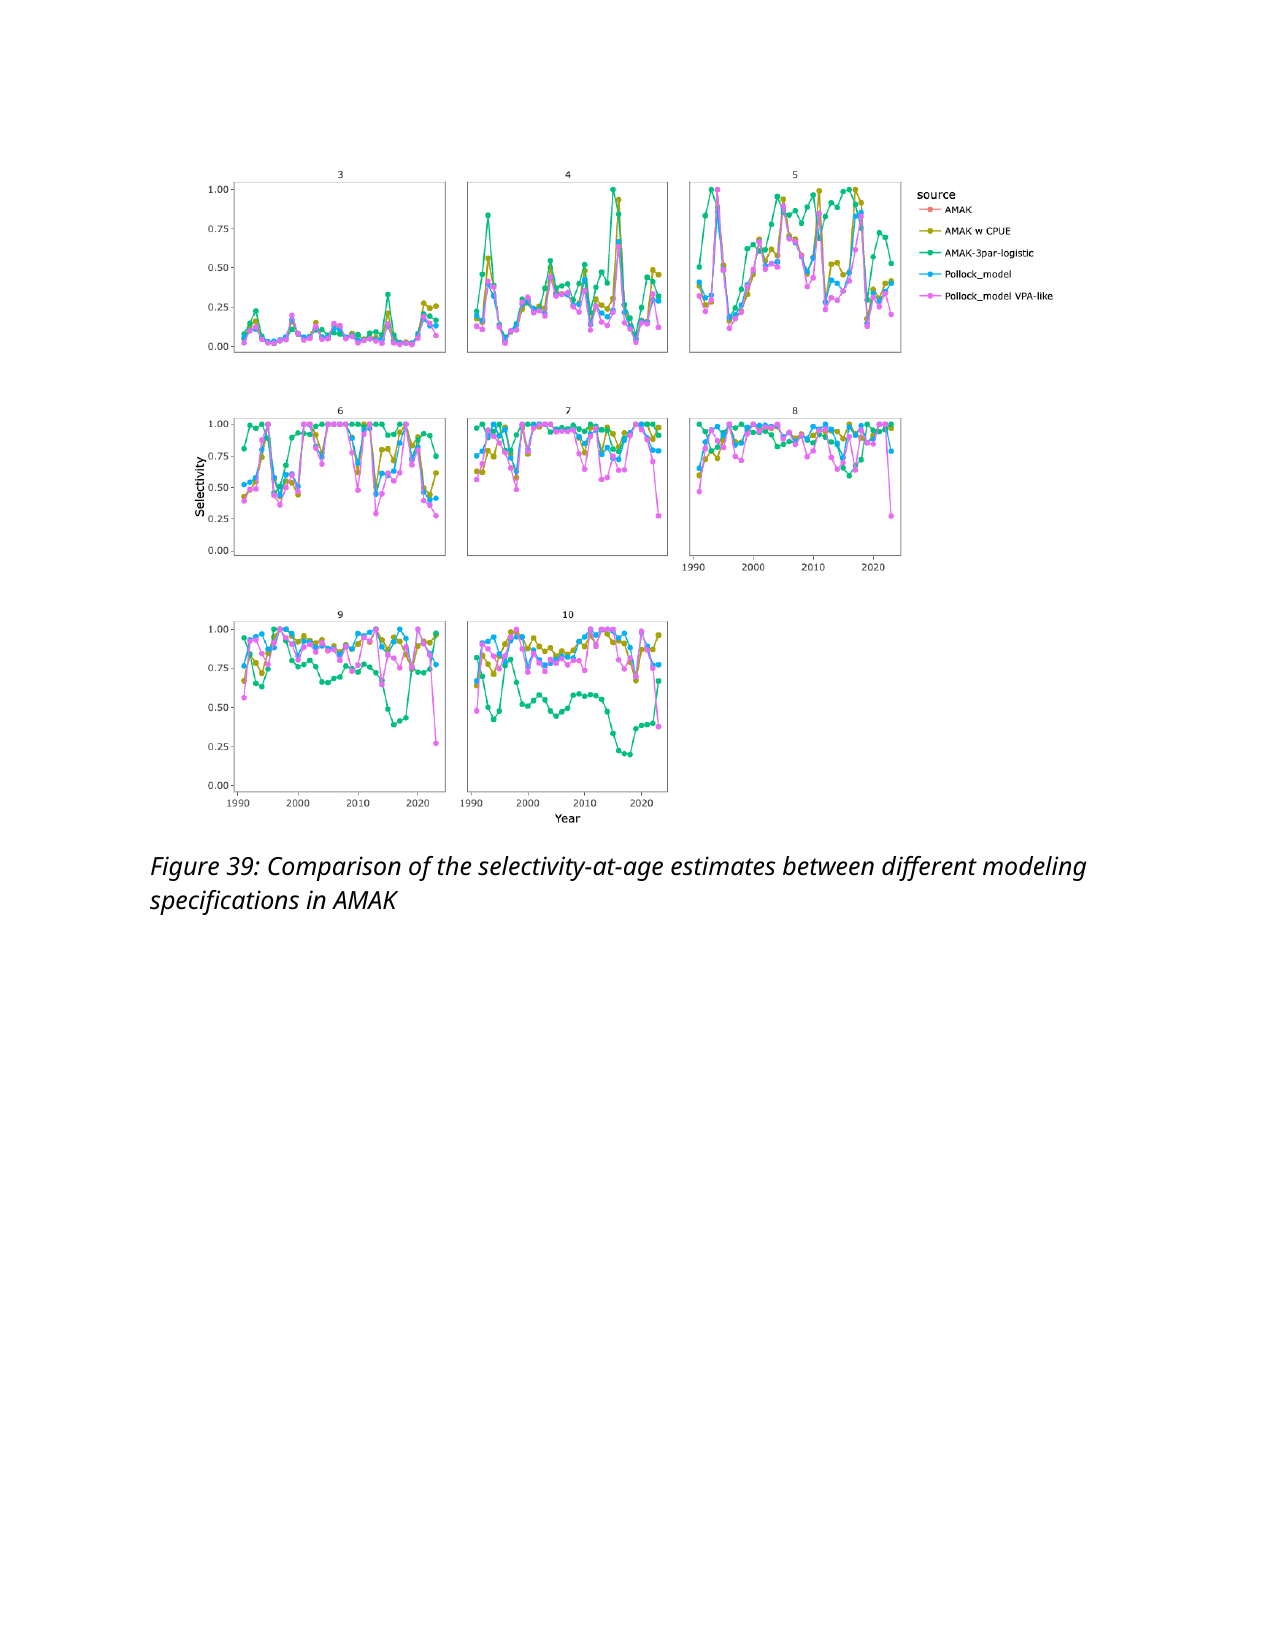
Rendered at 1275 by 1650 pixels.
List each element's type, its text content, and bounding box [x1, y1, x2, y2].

picture [188, 153, 1064, 828]
table_header Figure 39: Comparison of the selectivity-at-age estimates between different modeling specifications in AMAK [139, 150, 1114, 929]
